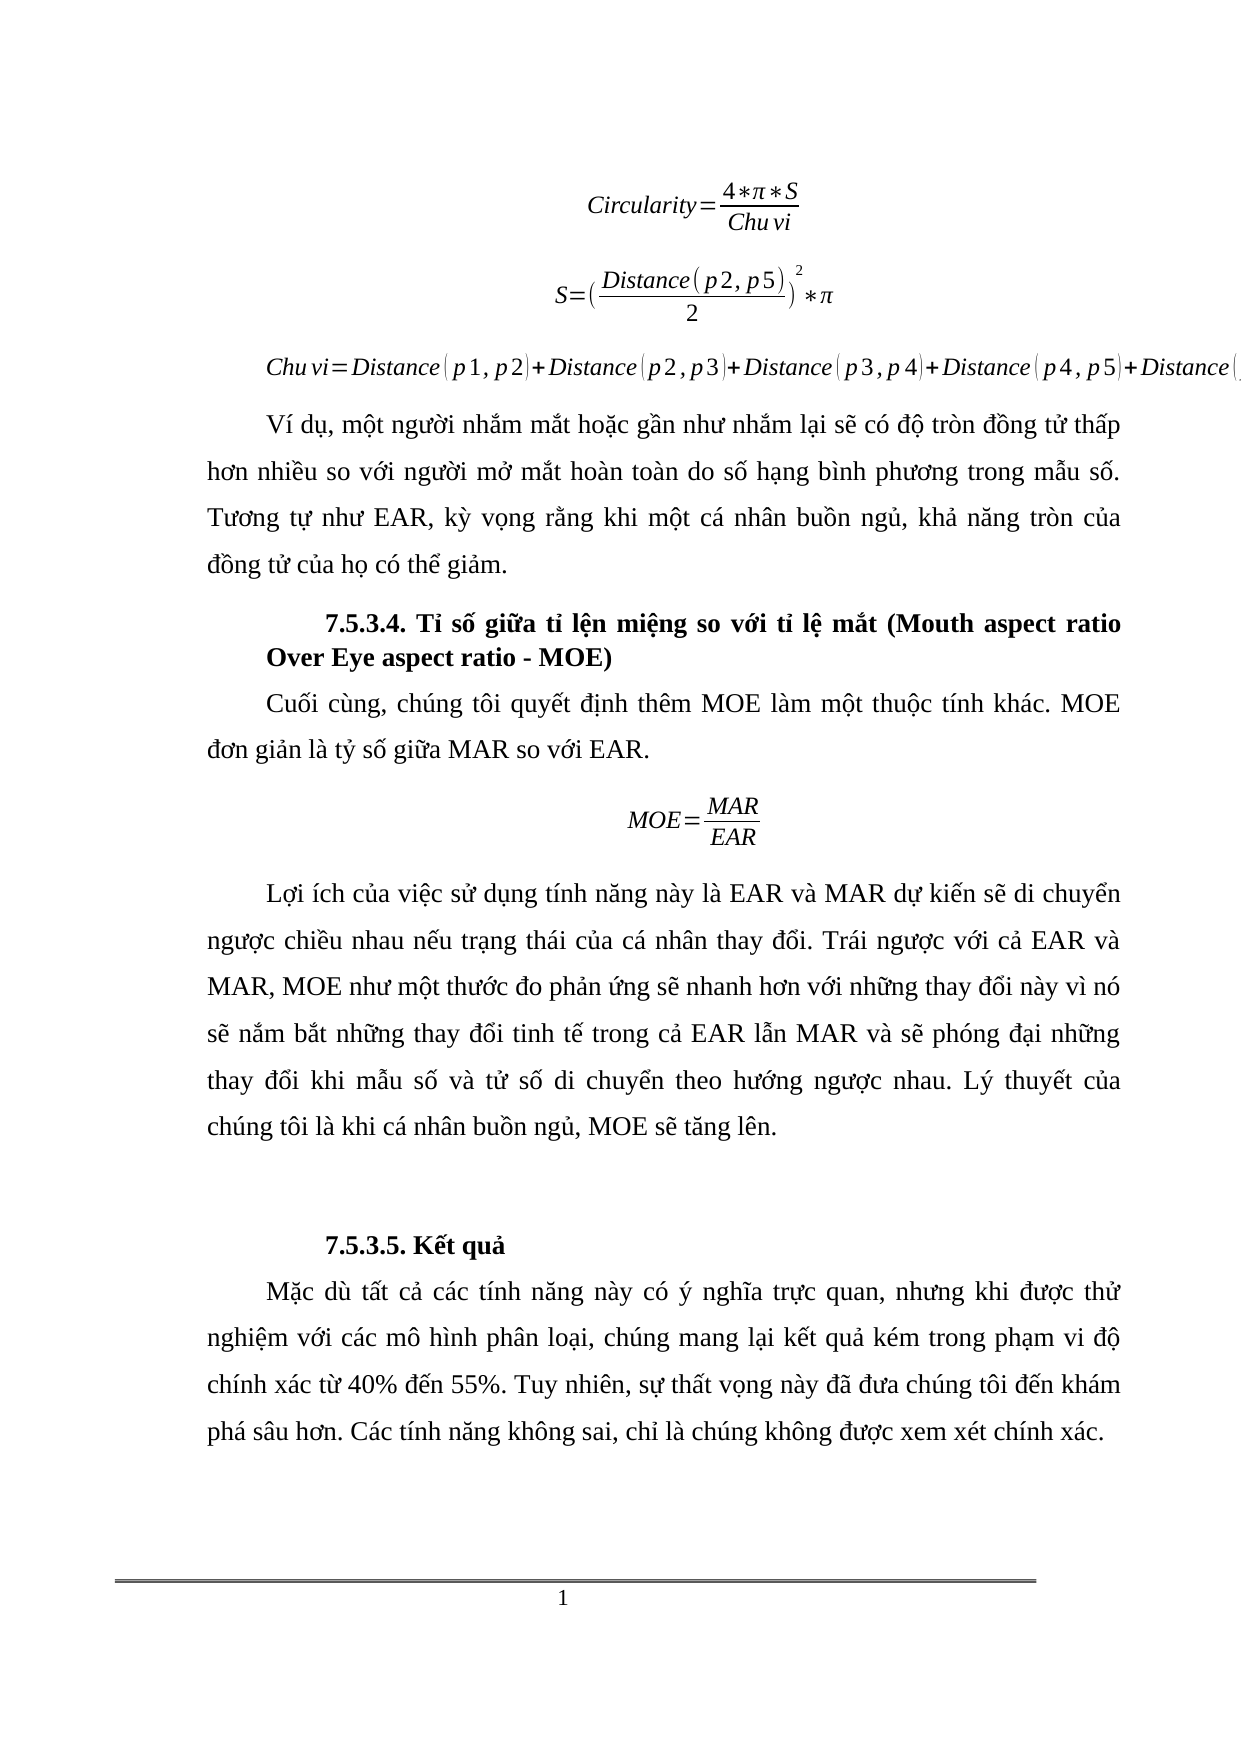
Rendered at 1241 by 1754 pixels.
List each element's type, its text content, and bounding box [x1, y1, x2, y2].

text Lợi ích của việc sử dụng tính năng này là EAR và MAR dự kiến sẽ di chuyển ngược chiều nhau nếu trạng thái của cá nhân thay đổi. Trái ngược với cả EAR và MAR, MOE như một thước đo phản ứng sẽ nhanh hơn với những thay đổi này vì nó sẽ nắm bắt những thay đổi tinh tế trong cả EAR lẫn MAR và sẽ phóng đại những thay đổi khi mẫu số và tử số di chuyển theo hướng ngược nhau. Lý thuyết của chúng tôi là khi cá nhân buồn ngủ, MOE sẽ tăng lên. [207, 877, 1122, 1142]
text Mặc dù tất cả các tính năng này có ý nghĩa trực quan, nhưng khi được thử nghiệm với các mô hình phân loại, chúng mang lại kết quả kém trong phạm vi độ chính xác từ 40% đến 55%. Tuy nhiên, sự thất vọng này đã đưa chúng tôi đến khám phá sâu hơn. Các tính năng không sai, chỉ là chúng không được xem xét chính xác. [207, 1275, 1122, 1446]
subtitle 7.5.3.4. Tỉ số giữa tỉ lện miệng so với tỉ lệ mắt (Mouth aspect ratio Over Eye aspect ratio - MOE) [266, 607, 1122, 672]
subtitle 7.5.3.5. Kết quả [207, 1229, 1122, 1260]
text Cuối cùng, chúng tôi quyết định thêm MOE làm một thuộc tính khác. MOE đơn giản là tỷ số giữa MAR so với EAR. [207, 687, 1122, 764]
text Ví dụ, một người nhắm mắt hoặc gần như nhắm lại sẽ có độ tròn đồng tử thấp hơn nhiều so với người mở mắt hoàn toàn do số hạng bình phương trong mẫu số. Tương tự như EAR, kỳ vọng rằng khi một cá nhân buồn ngủ, khả năng tròn của đồng tử của họ có thể giảm. [207, 408, 1122, 579]
